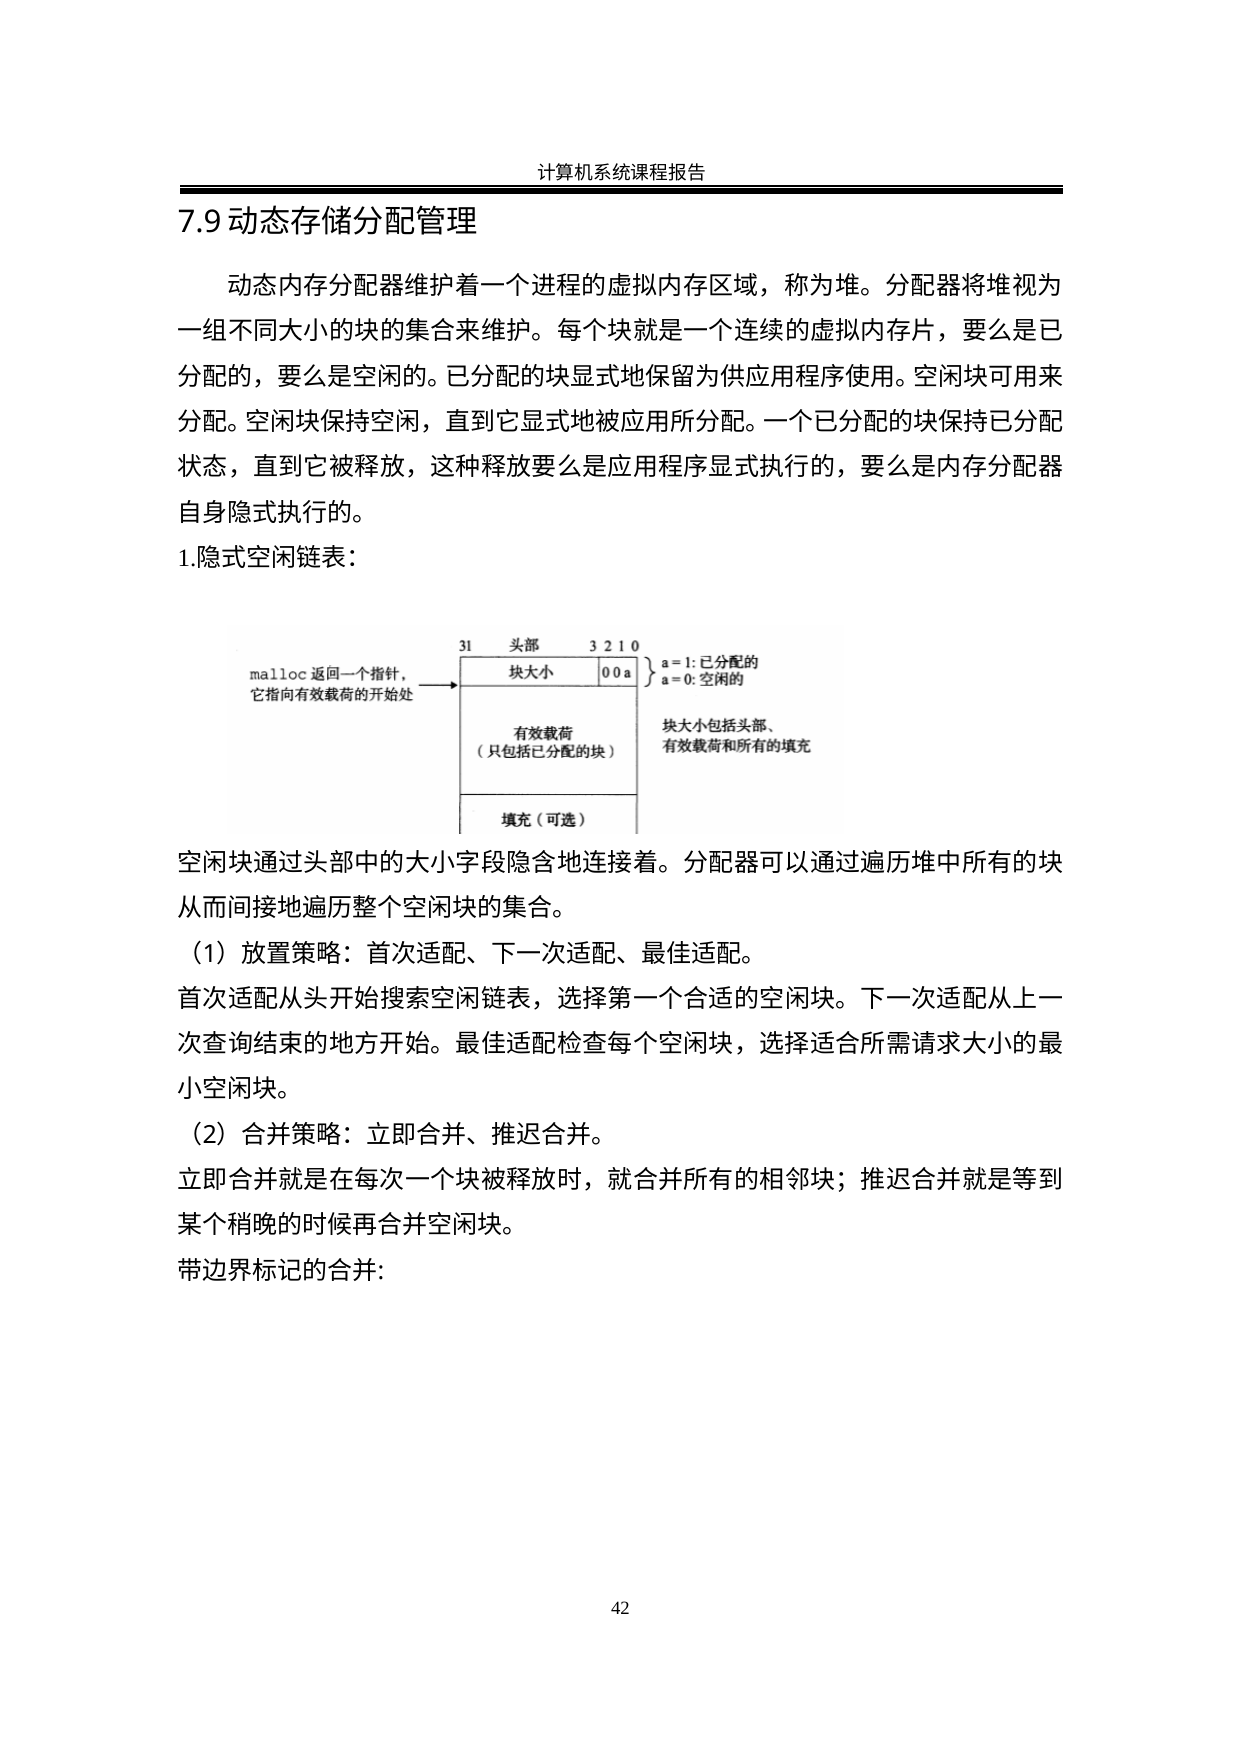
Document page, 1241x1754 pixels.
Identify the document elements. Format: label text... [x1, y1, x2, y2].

text （1）放置策略：首次适配、下一次适配、最佳适配。 [177, 932, 1063, 968]
text 空闲块通过头部中的大小字段隐含地连接着。分配器可以通过遍历堆中所有的块，从而间接地遍历整个空闲块的集合。 [177, 841, 1063, 923]
text （2）合并策略：立即合并、推迟合并。 [177, 1113, 1063, 1149]
text 带边界标记的合并: [177, 1249, 1063, 1285]
text 动态内存分配器维护着一个进程的虚拟内存区域，称为堆。分配器将堆视为一组不同大小的块的集合来维护。每个块就是一个连续的虚拟内存片，要么是已分配的，要么是空闲的。已分配的块显式地保留为供应用程序使用。空闲块可用来分配。空闲块保持空闲，直到它显式地被应用所分配。一个已分配的块保持已分配状态，直到它被释放，这种释放要么是应用程序显式执行的，要么是内存分配器自身隐式执行的。 [177, 265, 1063, 528]
picture [227, 625, 845, 834]
subtitle 7.9动态存储分配管理 [177, 201, 1063, 240]
text 立即合并就是在每次一个块被释放时，就合并所有的相邻块；推迟合并就是等到某个稍晚的时候再合并空闲块。 [177, 1158, 1063, 1240]
text 1.隐式空闲链表： [177, 537, 1063, 573]
text 首次适配从头开始搜索空闲链表，选择第一个合适的空闲块。下一次适配从上一次查询结束的地方开始。最佳适配检查每个空闲块，选择适合所需请求大小的最小空闲块。 [177, 977, 1063, 1104]
